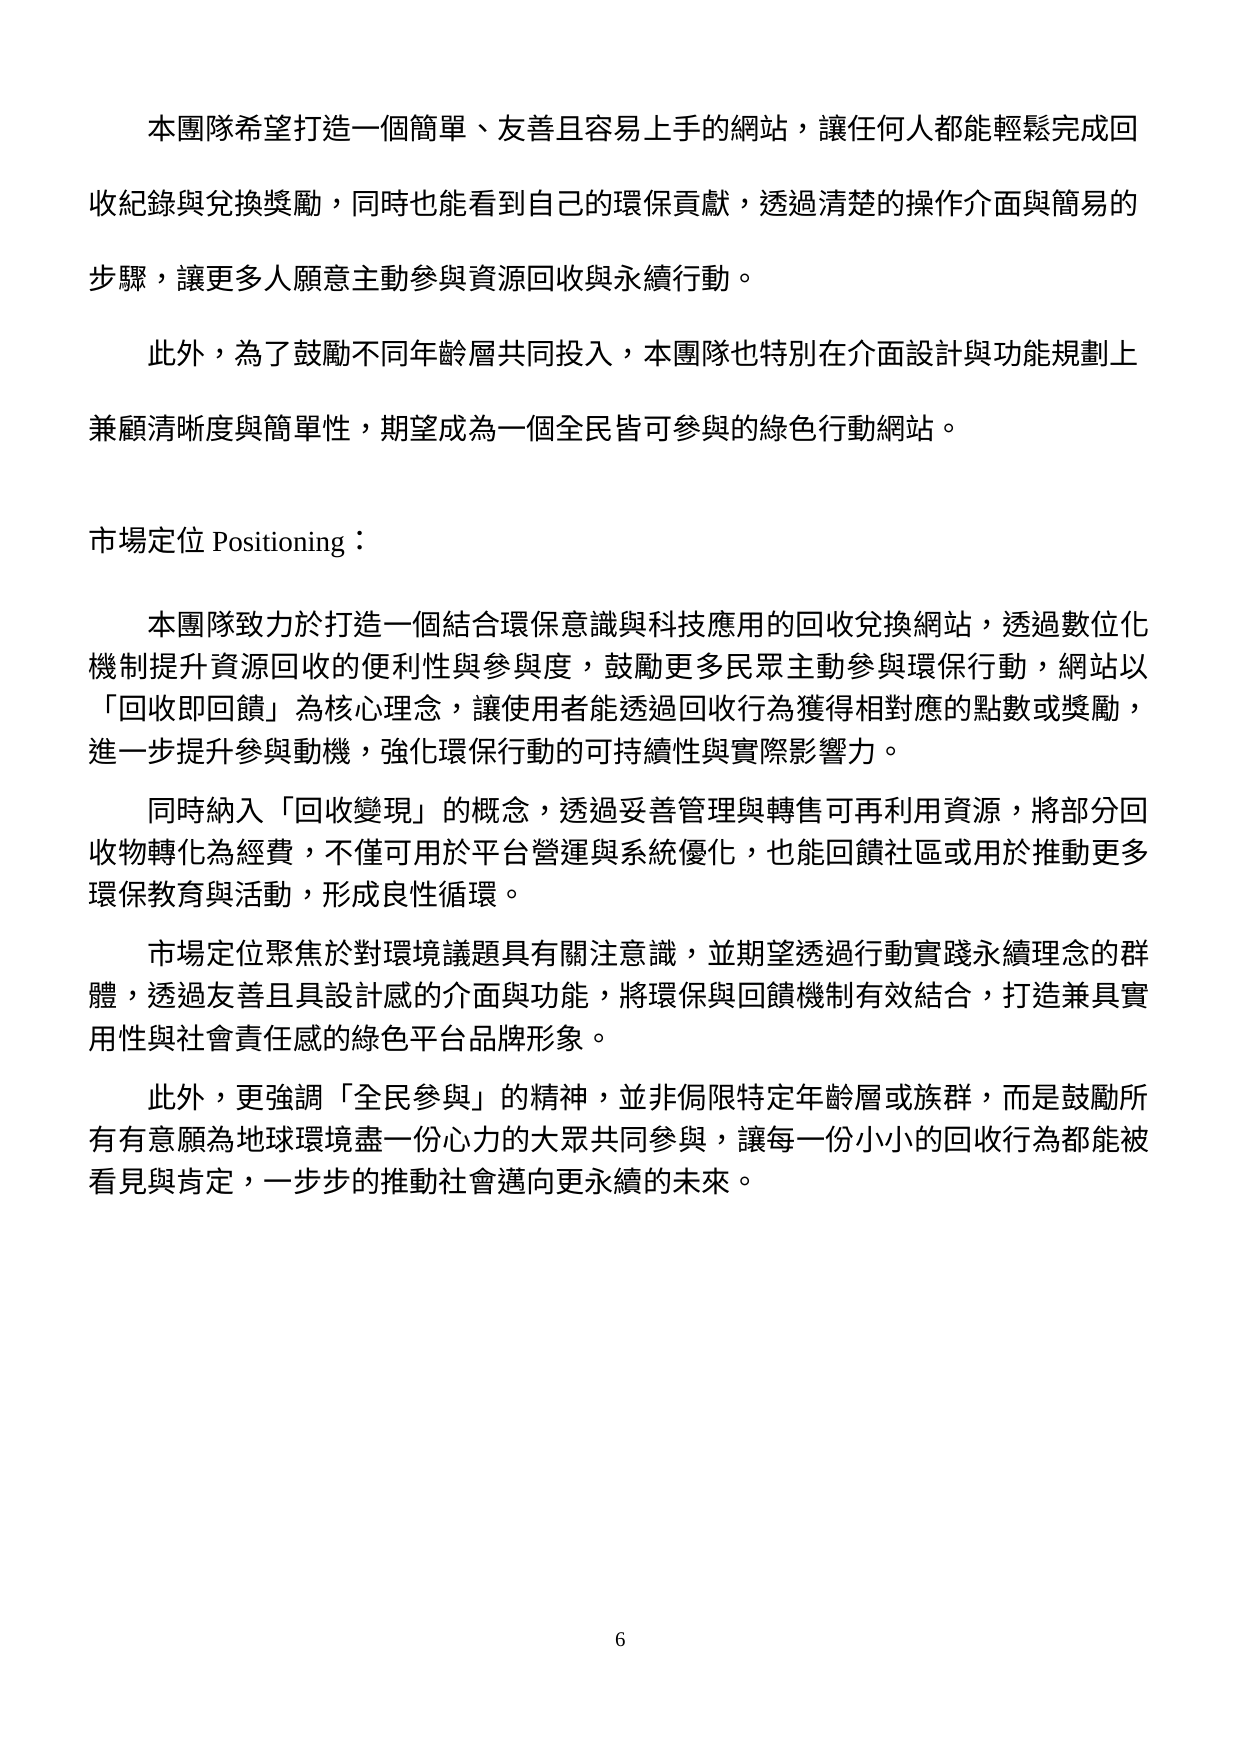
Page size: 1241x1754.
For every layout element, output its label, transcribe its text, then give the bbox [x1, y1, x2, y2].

text 市場定位 Positioning： [89, 501, 1152, 576]
text 同時納入「回收變現」的概念，透過妥善管理與轉售可再利用資源，將部分回收物轉化為經費，不僅可用於平台營運與系統優化，也能回饋社區或用於推動更多環保教育與活動，形成良性循環。 [89, 787, 1152, 914]
text 市場定位聚焦於對環境議題具有關注意識，並期望透過行動實踐永續理念的群體，透過友善且具設計感的介面與功能，將環保與回饋機制有效結合，打造兼具實用性與社會責任感的綠色平台品牌形象。 [89, 931, 1152, 1058]
text 本團隊致力於打造一個結合環保意識與科技應用的回收兌換網站，透過數位化機制提升資源回收的便利性與參與度，鼓勵更多民眾主動參與環保行動，網站以「回收即回饋」為核心理念，讓使用者能透過回收行為獲得相對應的點數或獎勵，進一步提升參與動機，強化環保行動的可持續性與實際影響力。 [89, 601, 1152, 771]
text 此外，更強調「全民參與」的精神，並非侷限特定年齡層或族群，而是鼓勵所有有意願為地球環境盡一份心力的大眾共同參與，讓每一份小小的回收行為都能被看見與肯定，一步步的推動社會邁向更永續的未來。 [89, 1074, 1152, 1201]
text 此外，為了鼓勵不同年齡層共同投入，本團隊也特別在介面設計與功能規劃上兼顧清晰度與簡單性，期望成為一個全民皆可參與的綠色行動網站。 [89, 314, 1152, 464]
text 本團隊希望打造一個簡單、友善且容易上手的網站，讓任何人都能輕鬆完成回收紀錄與兌換獎勵，同時也能看到自己的環保貢獻，透過清楚的操作介面與簡易的步驟，讓更多人願意主動參與資源回收與永續行動。 [89, 89, 1152, 314]
